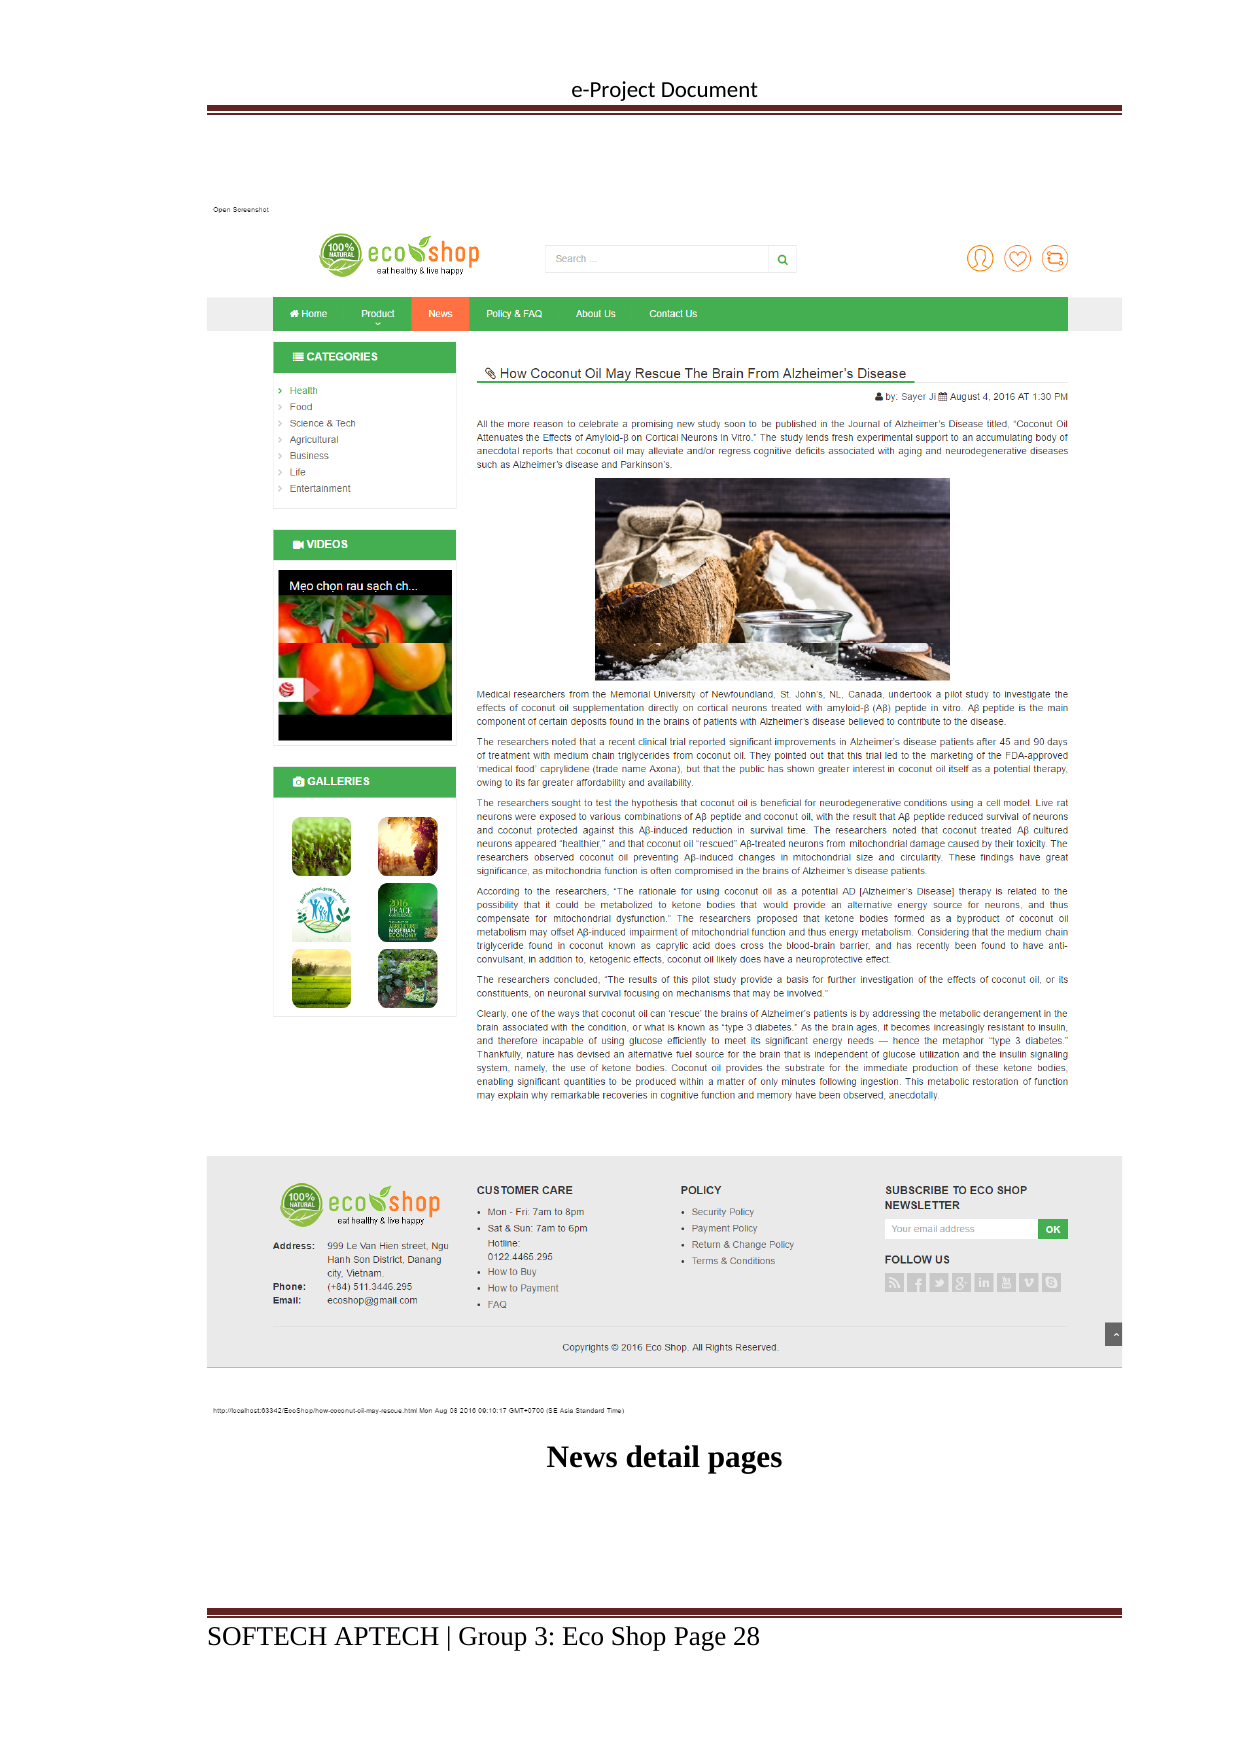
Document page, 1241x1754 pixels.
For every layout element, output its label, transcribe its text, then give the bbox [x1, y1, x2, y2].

text News detail pages [207, 1438, 1122, 1474]
picture [206, 206, 1123, 1414]
